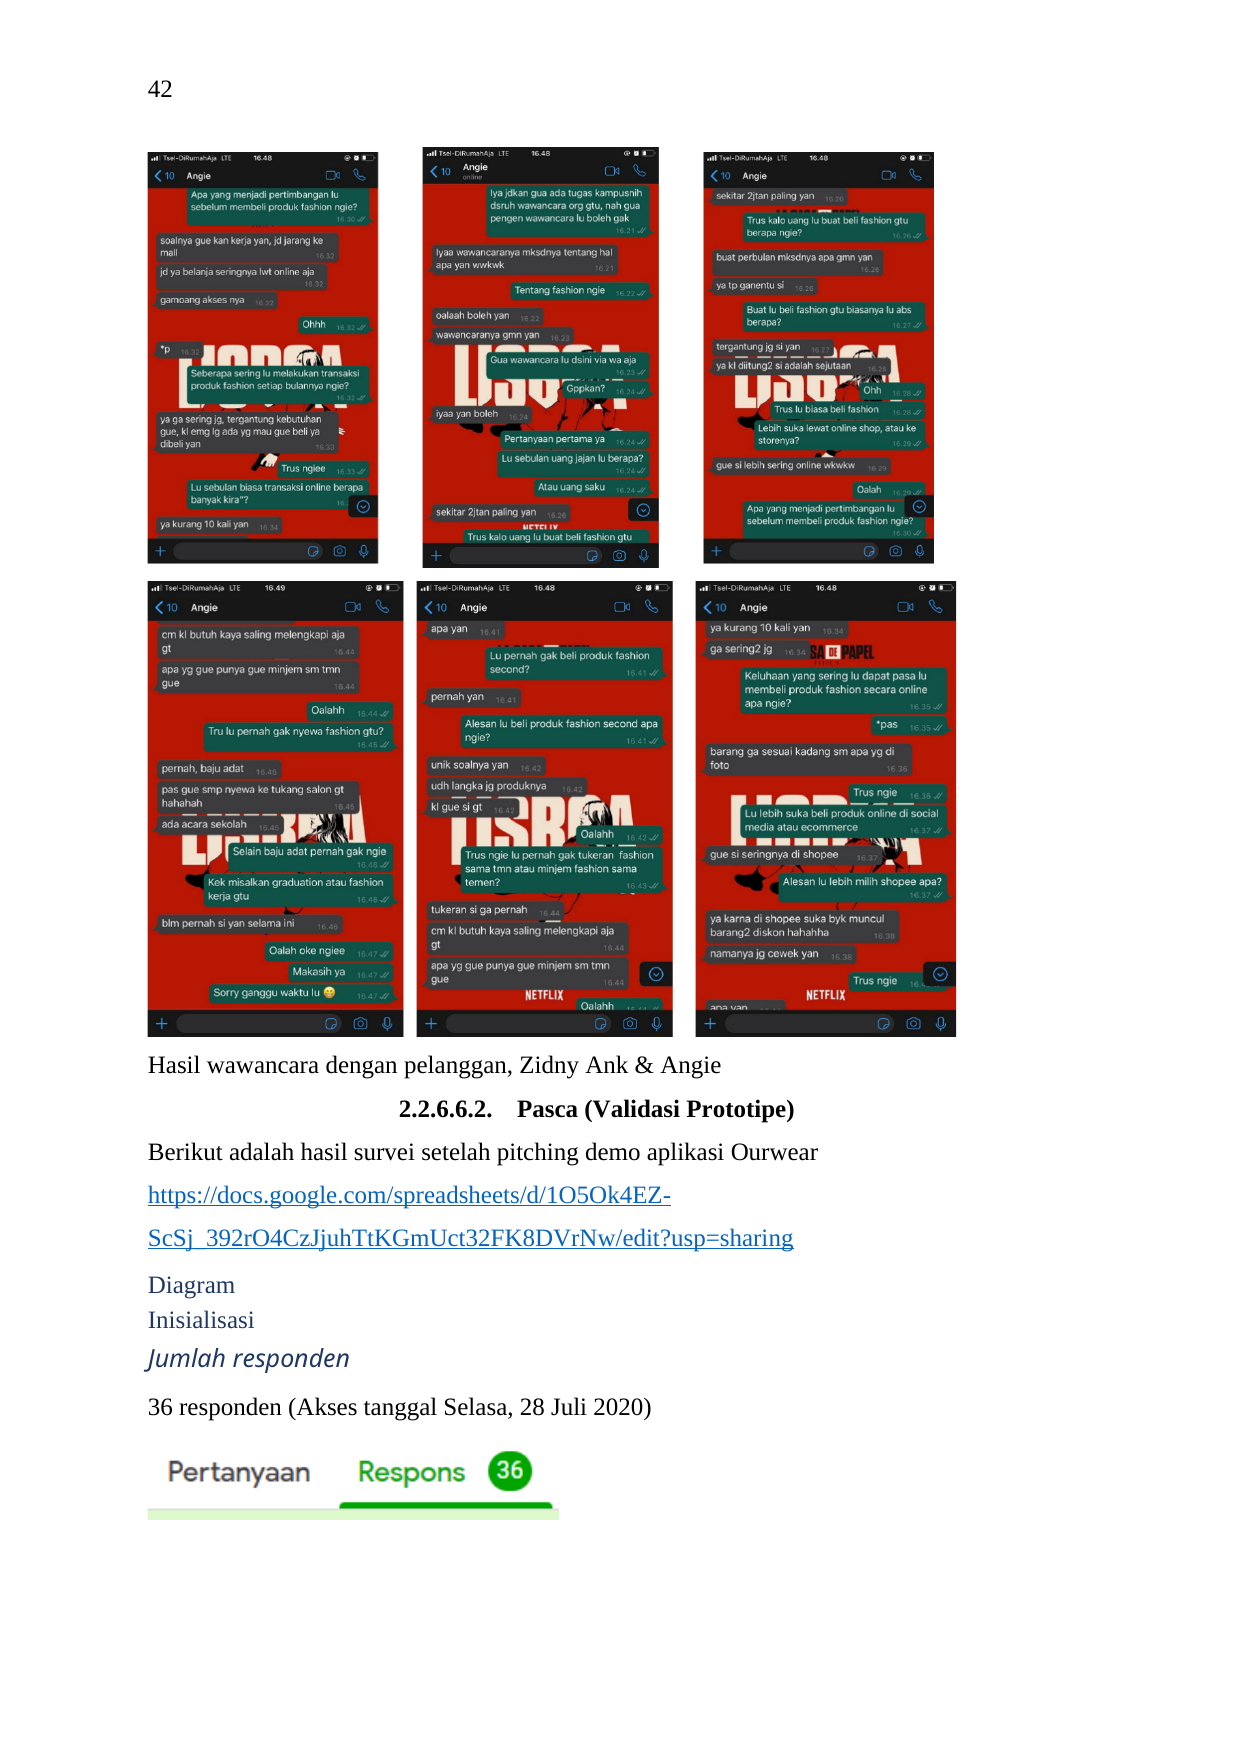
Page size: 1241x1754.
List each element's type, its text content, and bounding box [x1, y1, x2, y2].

subtitle Inisialisasi [148, 1306, 1004, 1334]
subtitle Pasca (Validasi Prototipe) [399, 1094, 1004, 1122]
text Hasil wawancara dengan pelanggan, Zidny Ank & Angie [148, 1051, 1004, 1079]
picture [147, 1435, 559, 1520]
picture [147, 147, 934, 568]
text https://docs.google.com/spreadsheets/d/1O5Ok4EZ-ScSj_392rO4CzJjuhTtKGmUct32FK8DVrNw/edit?usp=sharing [148, 1180, 1004, 1252]
subtitle Jumlah responden [148, 1341, 1004, 1375]
picture [147, 581, 957, 1037]
text Berikut adalah hasil survei setelah pitching demo aplikasi Ourwear [148, 1137, 1004, 1166]
subtitle Diagram [148, 1270, 1004, 1299]
text 36 responden (Akses tanggal Selasa, 28 Juli 2020) [148, 1392, 1004, 1421]
